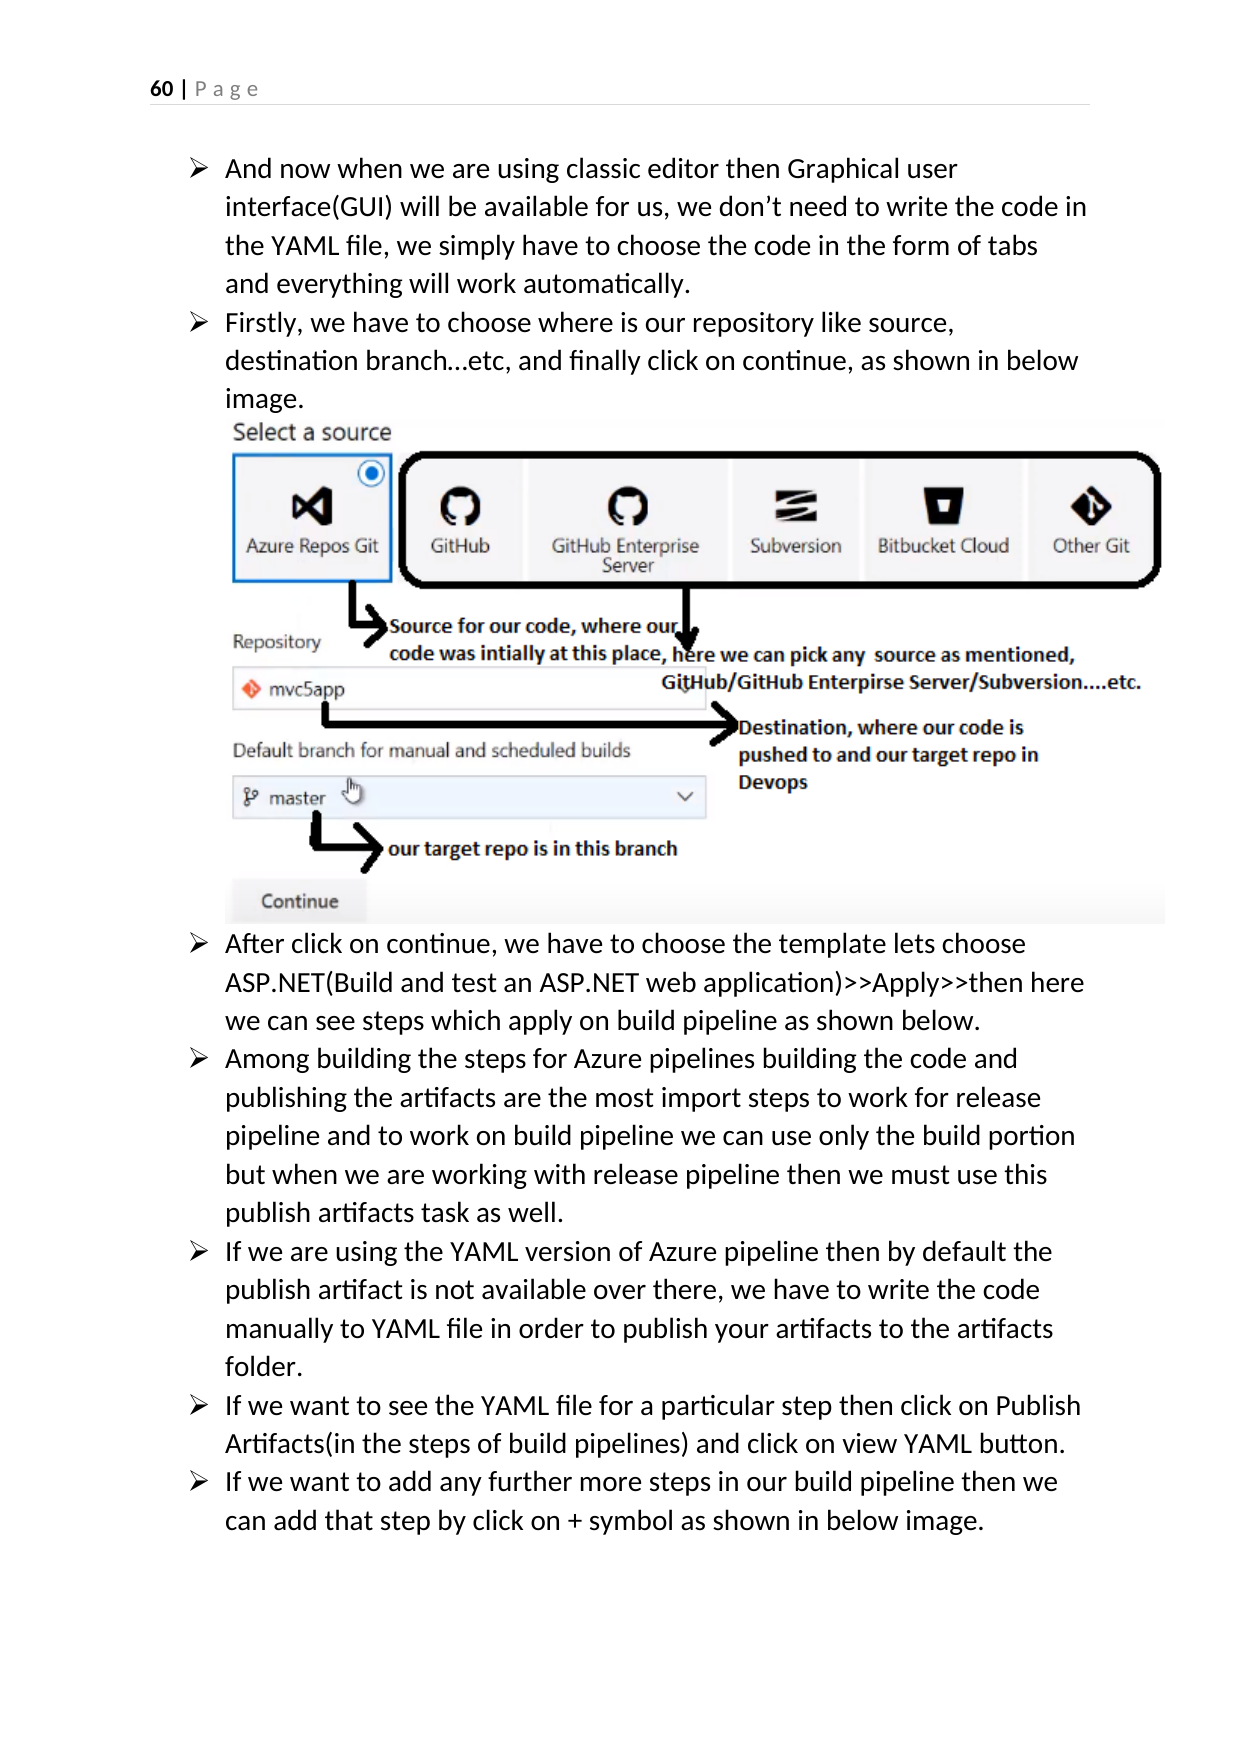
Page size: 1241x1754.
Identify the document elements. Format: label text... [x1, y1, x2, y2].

picture [225, 419, 1166, 924]
list Among building the steps for Azure pipelines building the code and publishing the artifacts are the most import steps to work for release pipeline and to work on build pipeline we can use only the build portion but when we are working with release pipeline then we must use this publish artifacts task as well. [187, 1041, 1090, 1230]
list If we want to see the YAML file for a particular step then click on Publish Artifacts(in the steps of build pipelines) and click on view YAML button. [187, 1387, 1090, 1461]
list After click on continue, we have to choose the template lets choose ASP.NET(Build and test an ASP.NET web application)>>Apply>>then here we can see steps which apply on build pipeline as shown below. [187, 925, 1090, 1038]
list If we are using the YAML version of Azure pipeline then by default the publish artifact is not available over there, we have to write the code manually to YAML file in order to publish your artifacts to the artifacts folder. [187, 1233, 1090, 1384]
list If we want to add any further more steps in our build pipeline then we can add that step by click on + symbol as shown in below image. [187, 1463, 1090, 1537]
list And now when we are using classic editor then Graphical user interface(GUI) will be available for us, we don’t need to write the code in the YAML file, we simply have to choose the code in the form of tabs and everything will work automatically. [187, 150, 1090, 301]
list Firstly, we have to choose where is our repository like source, destination branch…etc, and finally click on continue, as shown in below image. [187, 304, 1090, 416]
